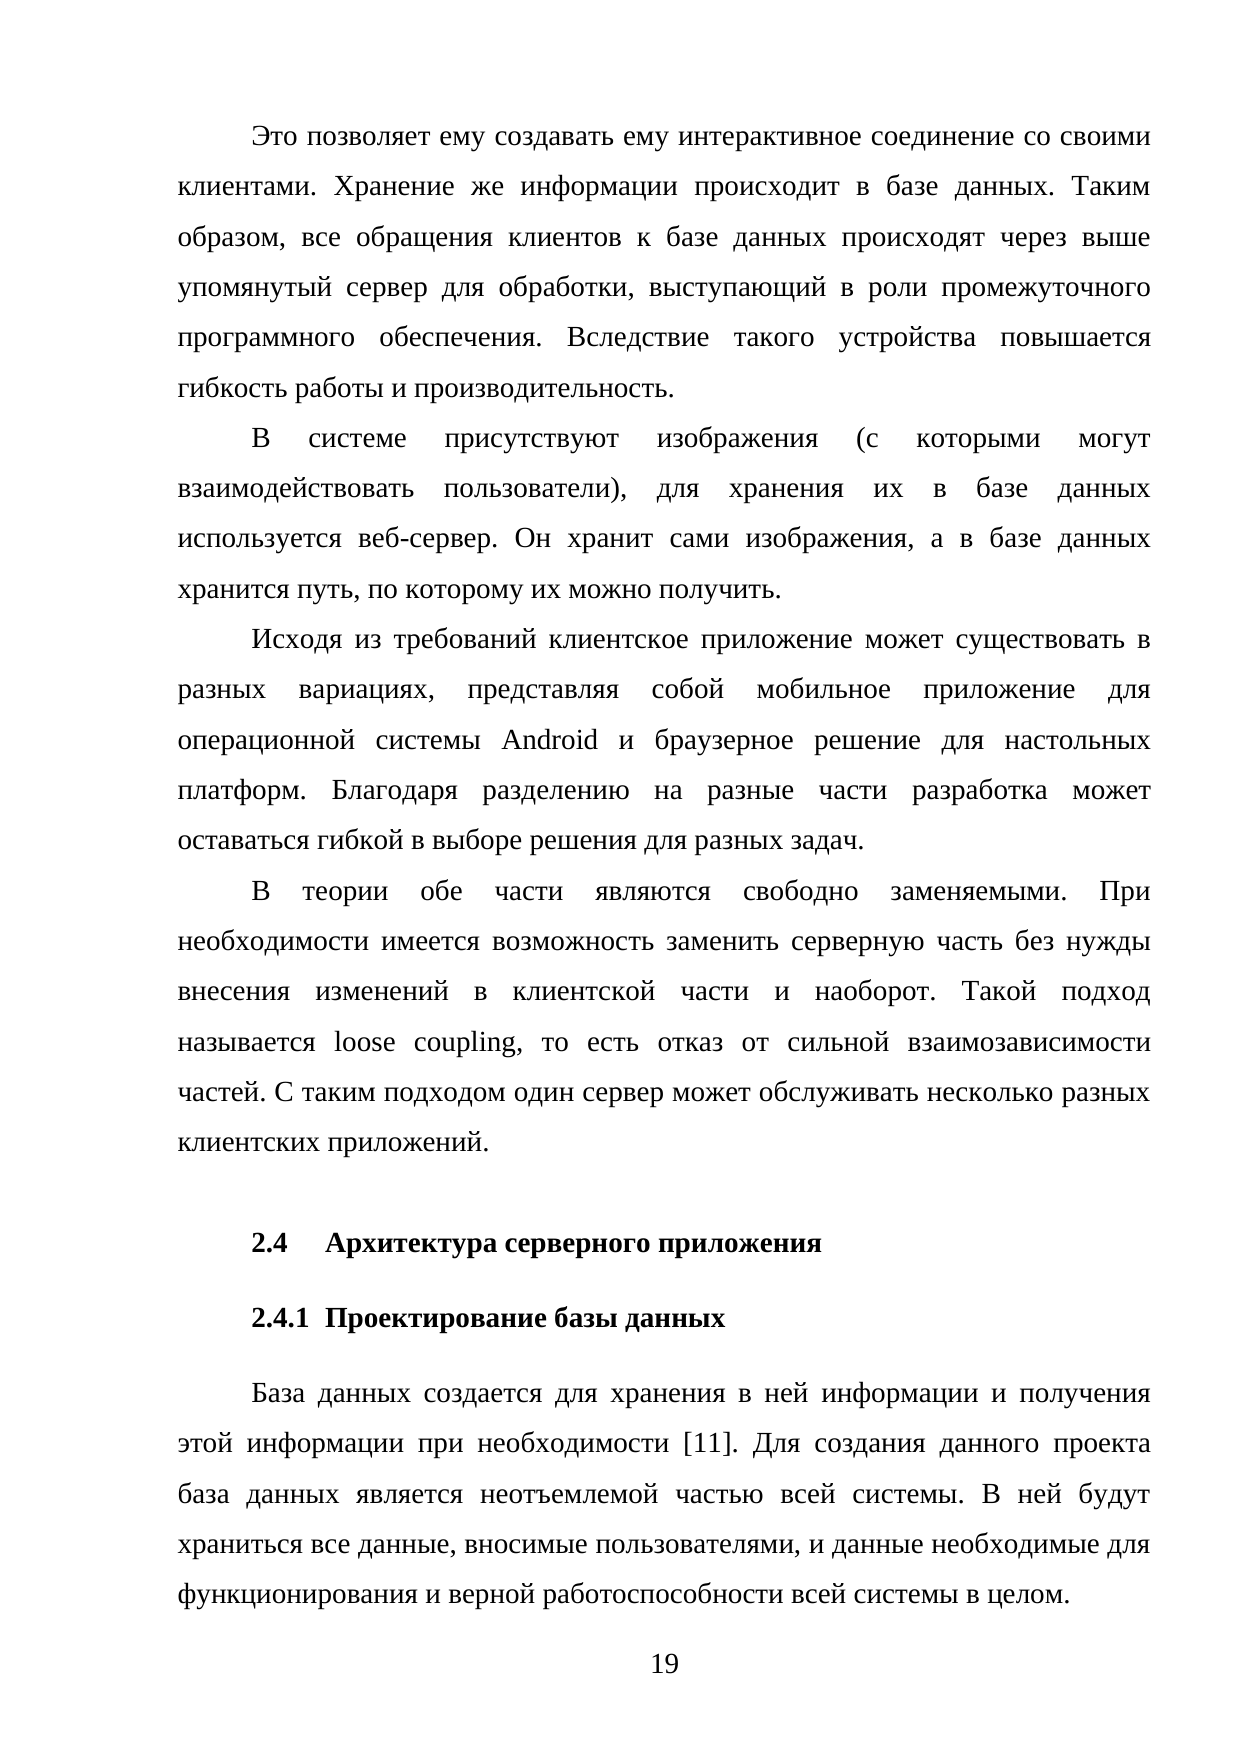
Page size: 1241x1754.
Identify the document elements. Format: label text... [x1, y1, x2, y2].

list База данных создается для хранения в ней информации и получения этой информации при необходимости [11]. Для создания данного проекта база данных является неотъемлемой частью всей системы. В ней будут храниться все данные, вносимые пользователями, и данные необходимые для функционирования и верной работоспособности всей системы в целом. [177, 1375, 1152, 1610]
list Архитектура серверного приложения [177, 1225, 1152, 1258]
list Это позволяет ему создавать ему интерактивное соединение со своими клиентами. Хранение же информации происходит в базе данных. Таким образом, все обращения клиентов к базе данных происходят через выше упомянутый сервер для обработки, выступающий в роли промежуточного программного обеспечения. Вследствие такого устройства повышается гибкость работы и производительность. [177, 118, 1152, 403]
list Исходя из требований клиентское приложение может существовать в разных вариациях, представляя собой мобильное приложение для операционной системы Android и браузерное решение для настольных платформ. Благодаря разделению на разные части разработка может оставаться гибкой в выборе решения для разных задач. [177, 621, 1152, 856]
list В системе присутствуют изображения (с которыми могут взаимодействовать пользователи), для хранения их в базе данных используется веб-сервер. Он хранит сами изображения, а в базе данных хранится путь, по которому их можно получить. [177, 420, 1152, 604]
list В теории обе части являются свободно заменяемыми. При необходимости имеется возможность заменить серверную часть без нужды внесения изменений в клиентской части и наоборот. Такой подход называется loose coupling, то есть отказ от сильной взаимозависимости частей. С таким подходом один сервер может обслуживать несколько разных клиентских приложений. [177, 873, 1152, 1158]
list Проектирование базы данных [177, 1300, 1152, 1333]
